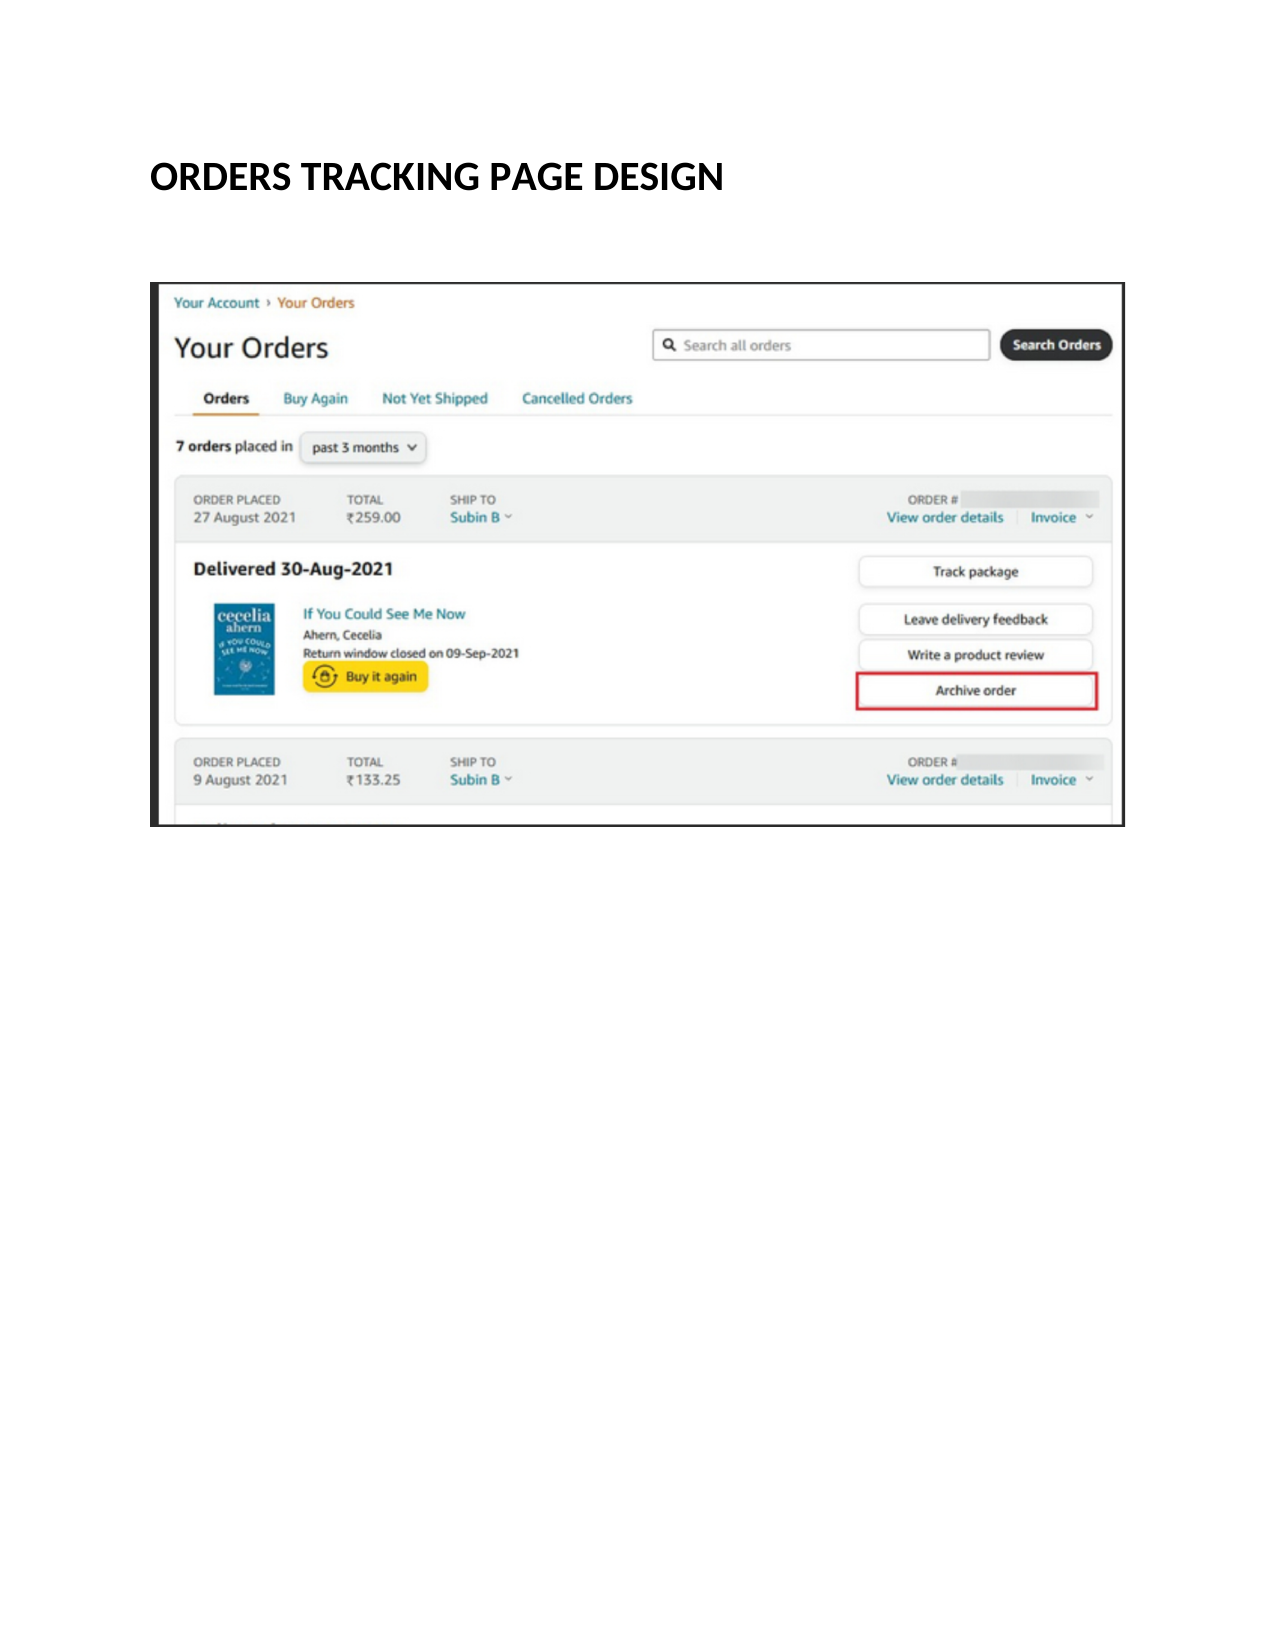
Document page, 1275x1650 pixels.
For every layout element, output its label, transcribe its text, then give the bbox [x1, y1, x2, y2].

text ORDERS TRACKING PAGE DESIGN [150, 150, 1125, 201]
picture [150, 282, 1125, 827]
